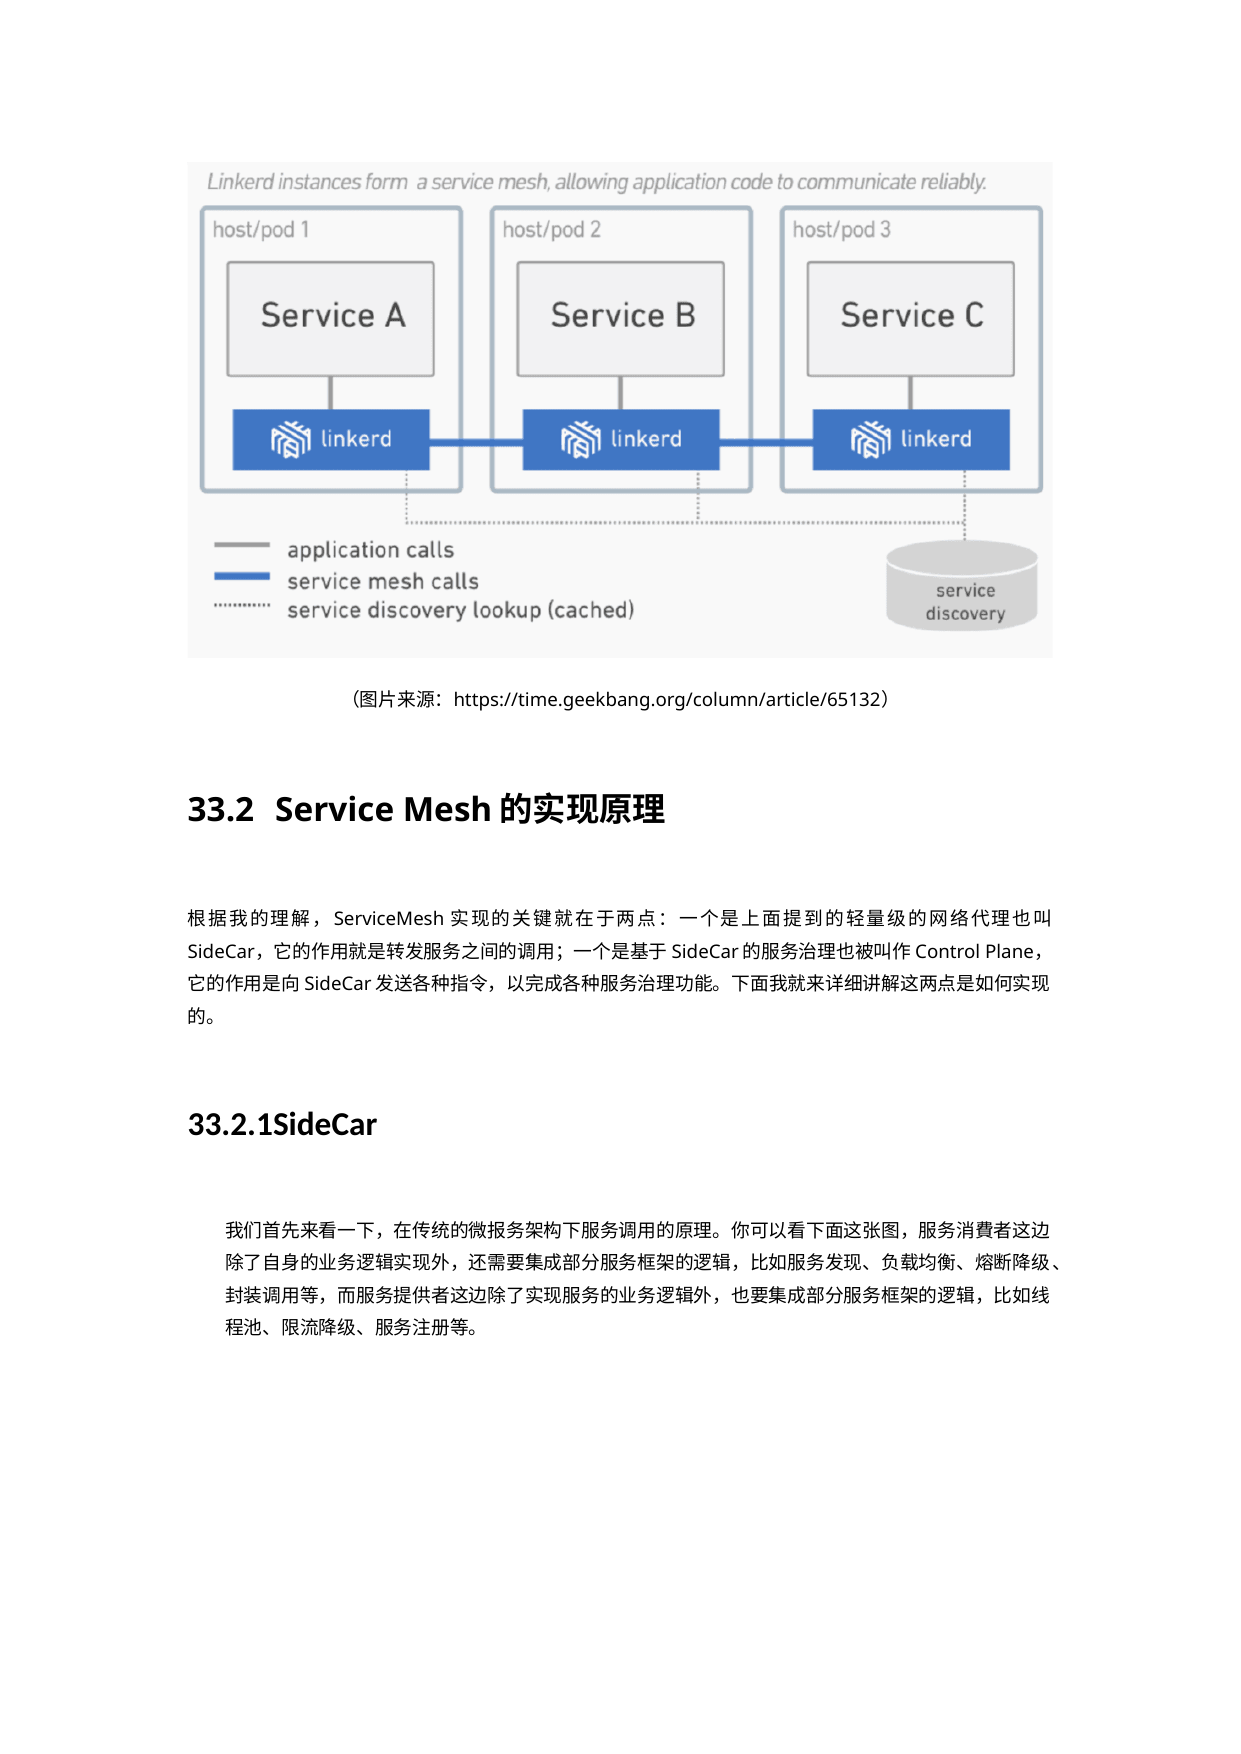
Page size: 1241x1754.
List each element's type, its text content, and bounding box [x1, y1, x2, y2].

list 我们首先来看一下，在传统的微报务架构下服务调用的原理。你可以看下面这张图，服务消費者这边除了自身的业务逻辑实现外，还需要集成部分服务框架的逻辑，比如服务发现、负载均衡、熔断降级、封装调用等，而服务提供者这边除了实现服务的业务逻辑外，也要集成部分服务框架的逻辑，比如线程池、限流降级、服务注册等。 [225, 1213, 1053, 1343]
subtitle Service Mesh的实现原理 [187, 774, 1053, 839]
text 根据我的理解，ServiceMesh实现的关键就在于两点：一个是上面提到的轻量级的网络代理也叫 SideCar，它的作用就是转发服务之间的调用；一个是基于SideCar的服务治理也被叫作Control Plane，它的作用是向SideCar发送各种指令，以完成各种服务治理功能。下面我就来详细讲解这两点是如何实现的。 [187, 901, 1053, 1031]
picture [187, 162, 1053, 658]
subtitle 33.2.1SideCar [187, 1091, 1053, 1156]
text （图片来源：https://time.geekbang.org/column/article/65132） [187, 682, 1053, 714]
